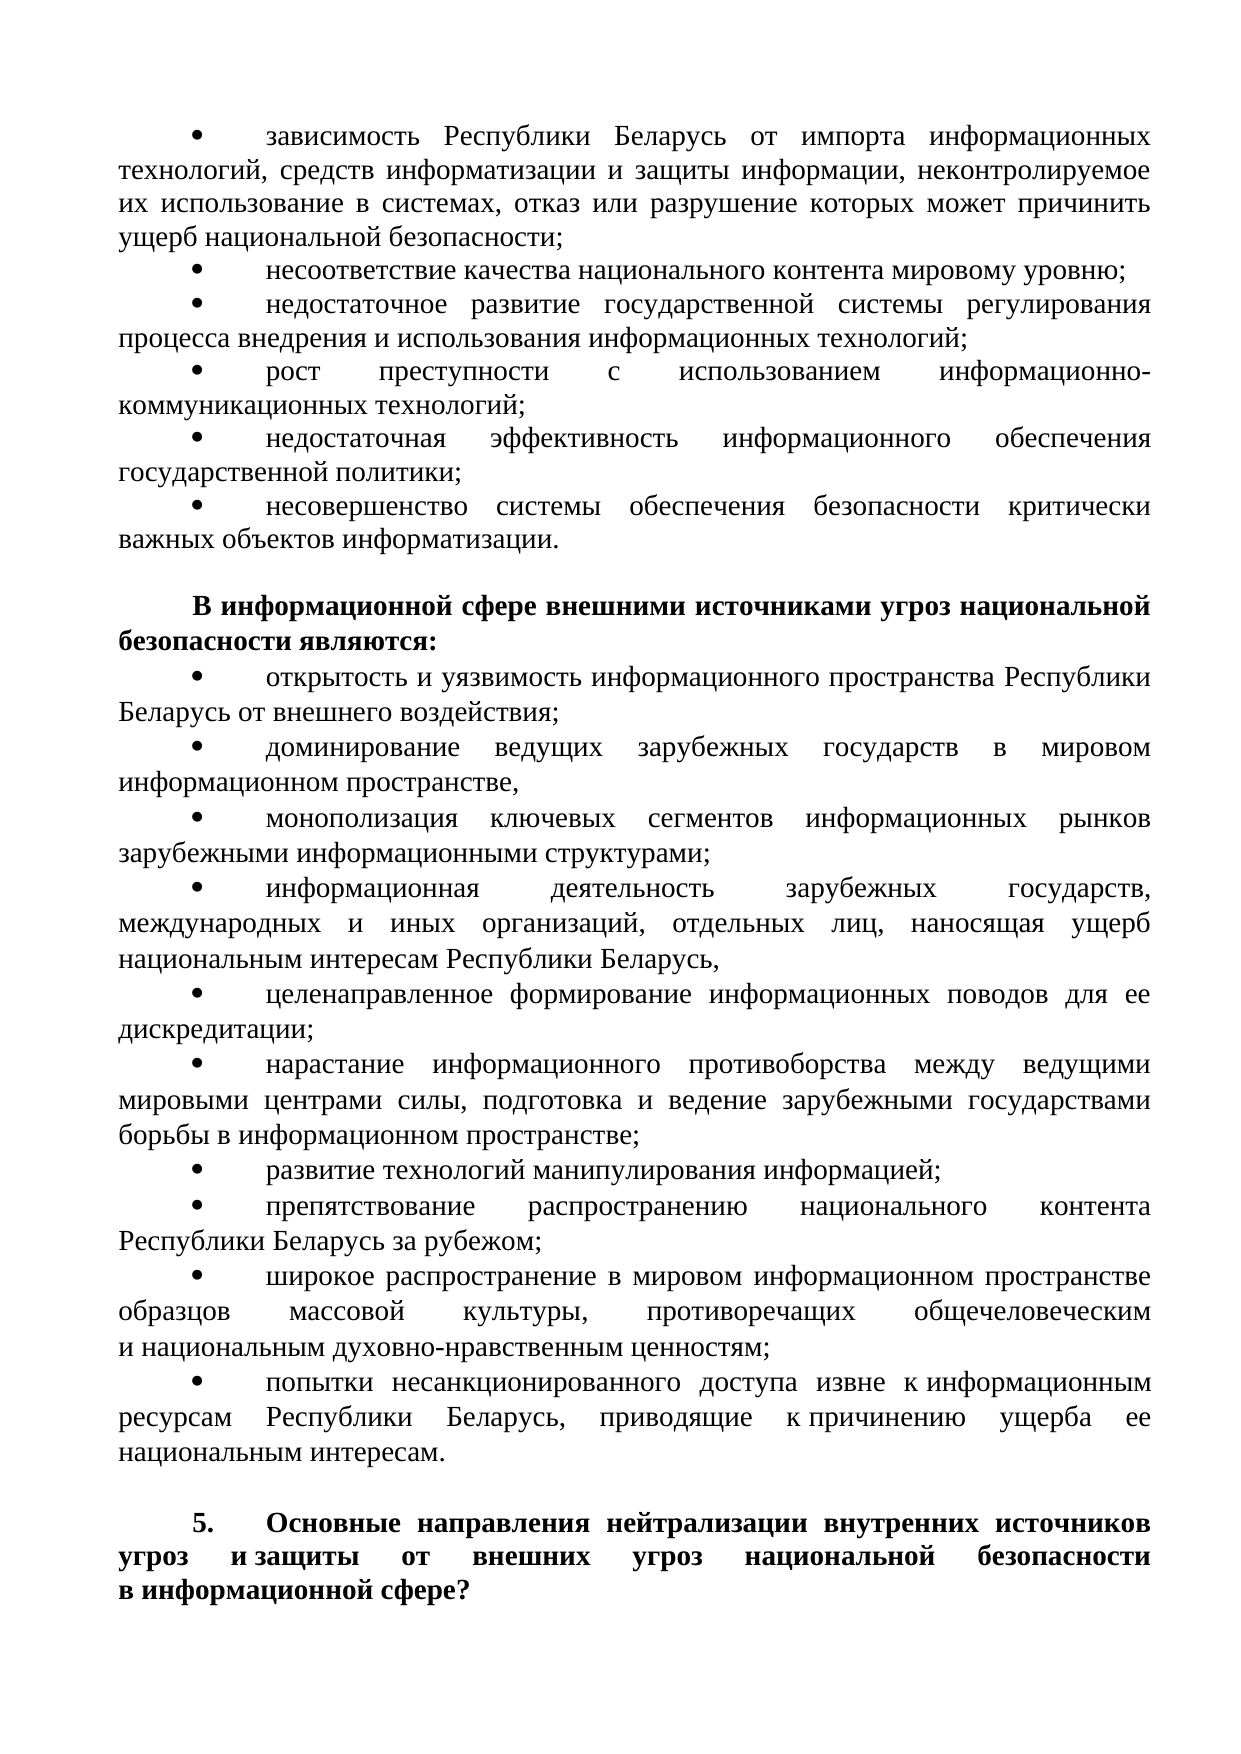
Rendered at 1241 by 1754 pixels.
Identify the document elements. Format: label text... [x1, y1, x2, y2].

list недостаточное развитие государственной системы регулирования процесса внедрения и использования информационных технологий; [118, 286, 1152, 353]
list информационная деятельность зарубежных государств, международных и иных организаций, отдельных лиц, наносящая ущерб национальным интересам Республики Беларусь, [118, 870, 1152, 974]
list открытость и уязвимость информационного пространства Республики Беларусь от внешнего воздействия; [118, 659, 1152, 728]
list препятствование распространению национального контента Республики Беларусь за рубежом; [118, 1188, 1152, 1256]
list монополизация ключевых сегментов информационных рынков зарубежными информационными структурами; [118, 800, 1152, 869]
list доминирование ведущих зарубежных государств в мировом информационном пространстве, [118, 729, 1152, 798]
list Основные направления нейтрализации внутренних источников угроз и защиты от внешних угроз национальной безопасности в информационной сфере? [118, 1505, 1152, 1605]
list попытки несанкционированного доступа извне к информационным ресурсам Республики Беларусь, приводящие к причинению ущерба ее национальным интересам. [118, 1364, 1152, 1468]
list развитие технологий манипулирования информацией; [118, 1152, 1152, 1186]
text В информационной сфере внешними источниками угроз национальной безопасности являются: [118, 588, 1152, 657]
list целенаправленное формирование информационных поводов для ее дискредитации; [118, 976, 1152, 1045]
list рост преступности с использованием информационно-коммуникационных технологий; [118, 353, 1152, 420]
list несовершенство системы обеспечения безопасности критически важных объектов информатизации. [118, 488, 1152, 555]
list недостаточная эффективность информационного обеспечения государственной политики; [118, 420, 1152, 488]
list нарастание информационного противоборства между ведущими мировыми центрами силы, подготовка и ведение зарубежными государствами борьбы в информационном пространстве; [118, 1047, 1152, 1151]
list зависимость Республики Беларусь от импорта информационных технологий, средств информатизации и защиты информации, неконтролируемое их использование в системах, отказ или разрушение которых может причинить ущерб национальной безопасности; [118, 118, 1152, 252]
list широкое распространение в мировом информационном пространстве образцов массовой культуры, противоречащих общечеловеческим и национальным духовно-нравственным ценностям; [118, 1258, 1152, 1362]
list несоответствие качества национального контента мировому уровню; [118, 252, 1152, 286]
